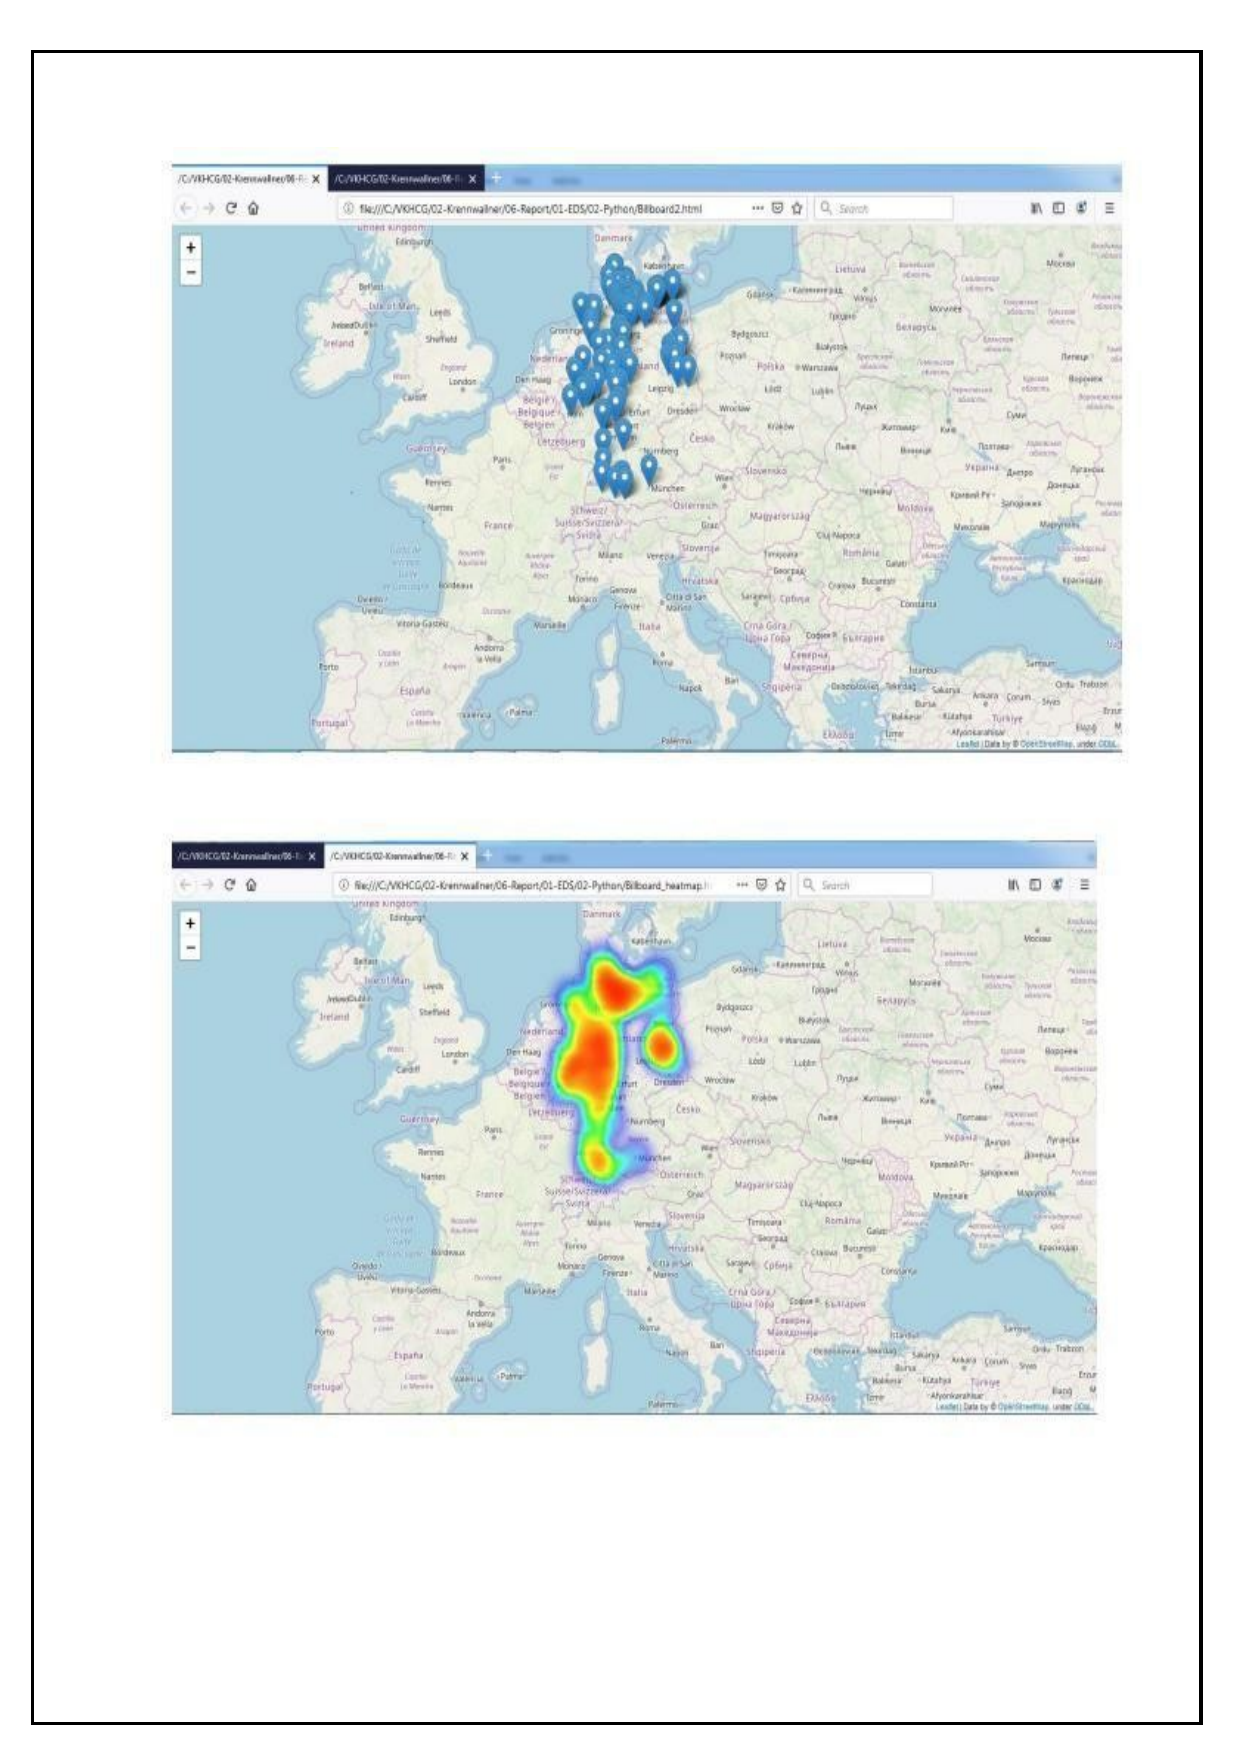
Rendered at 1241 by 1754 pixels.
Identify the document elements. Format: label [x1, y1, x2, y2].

picture [150, 147, 1143, 1438]
